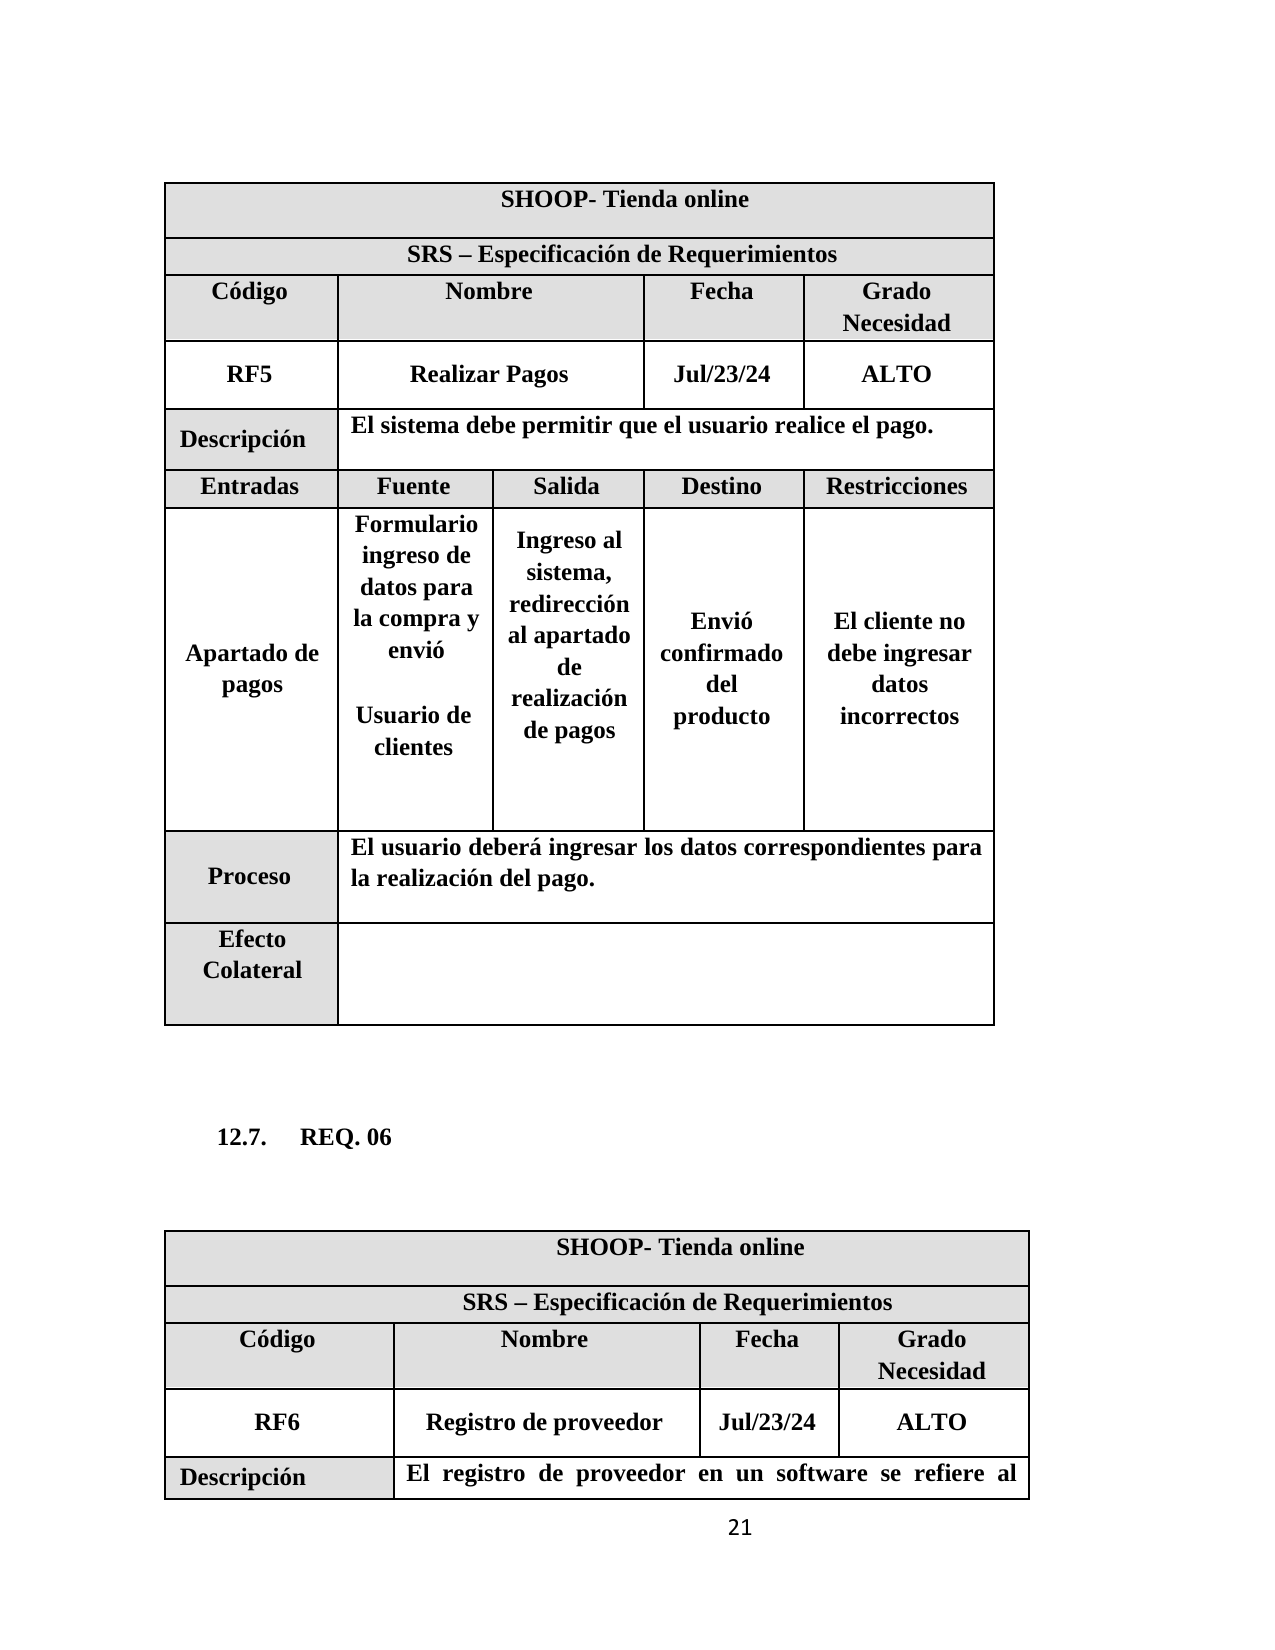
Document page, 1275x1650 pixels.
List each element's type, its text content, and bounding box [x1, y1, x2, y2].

table_cell ALTO [840, 1390, 1028, 1456]
table_cell Jul/23/24 [701, 1390, 838, 1456]
table_cell SRS – Especificación de Requerimientos [394, 1287, 1028, 1322]
table_cell Descripción [166, 410, 337, 469]
table_cell El usuario deberá ingresar los datos correspondientes para la realización del pago. [339, 832, 993, 922]
table_cell Fecha [701, 1324, 838, 1387]
table_header [166, 1232, 394, 1285]
table_cell Envió confirmado del producto [645, 509, 803, 830]
table_cell Registro de proveedor [395, 1390, 699, 1456]
table_cell El sistema debe permitir que el usuario realice el pago. [339, 410, 993, 469]
table_cell El cliente no debe ingresar datos incorrectos [805, 509, 993, 830]
table_cell RF6 [166, 1390, 393, 1456]
table_cell Grado Necesidad [805, 276, 993, 339]
table_header SHOOP- Tienda online [338, 184, 993, 237]
table_cell RF5 [166, 342, 337, 408]
table_cell Jul/23/24 [645, 342, 803, 408]
table_cell Descripción [166, 1458, 393, 1498]
table_cell Proceso [166, 832, 337, 922]
table_cell Formulario ingreso de datos para la compra y envió Usuario de clientes [339, 509, 492, 830]
table_cell [166, 239, 338, 274]
table_cell Entradas [166, 471, 337, 507]
table_cell Grado Necesidad [840, 1324, 1028, 1387]
table_cell Efecto Colateral [166, 924, 337, 1024]
table_cell Realizar Pagos [339, 342, 643, 408]
table_header [166, 184, 338, 237]
table_cell Fuente [339, 471, 492, 507]
table_cell Nombre [339, 276, 643, 339]
table_cell SRS – Especificación de Requerimientos [338, 239, 993, 274]
table_cell [339, 924, 993, 1024]
table_cell Nombre [395, 1324, 699, 1387]
table_cell ALTO [805, 342, 993, 408]
table_cell Destino [645, 471, 803, 507]
table_cell Apartado de pagos [166, 509, 337, 830]
subtitle REQ. 06 [179, 1122, 1125, 1151]
table_cell Restricciones [805, 471, 993, 507]
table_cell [395, 1458, 1028, 1498]
table_cell [166, 1287, 394, 1322]
table_cell Código [166, 1324, 393, 1387]
table_header SHOOP- Tienda online [394, 1232, 1028, 1285]
table_cell Código [166, 276, 337, 339]
table_cell Ingreso al sistema, redirección al apartado de realización de pagos [494, 509, 643, 830]
table_cell Salida [494, 471, 643, 507]
table_cell Fecha [645, 276, 803, 339]
